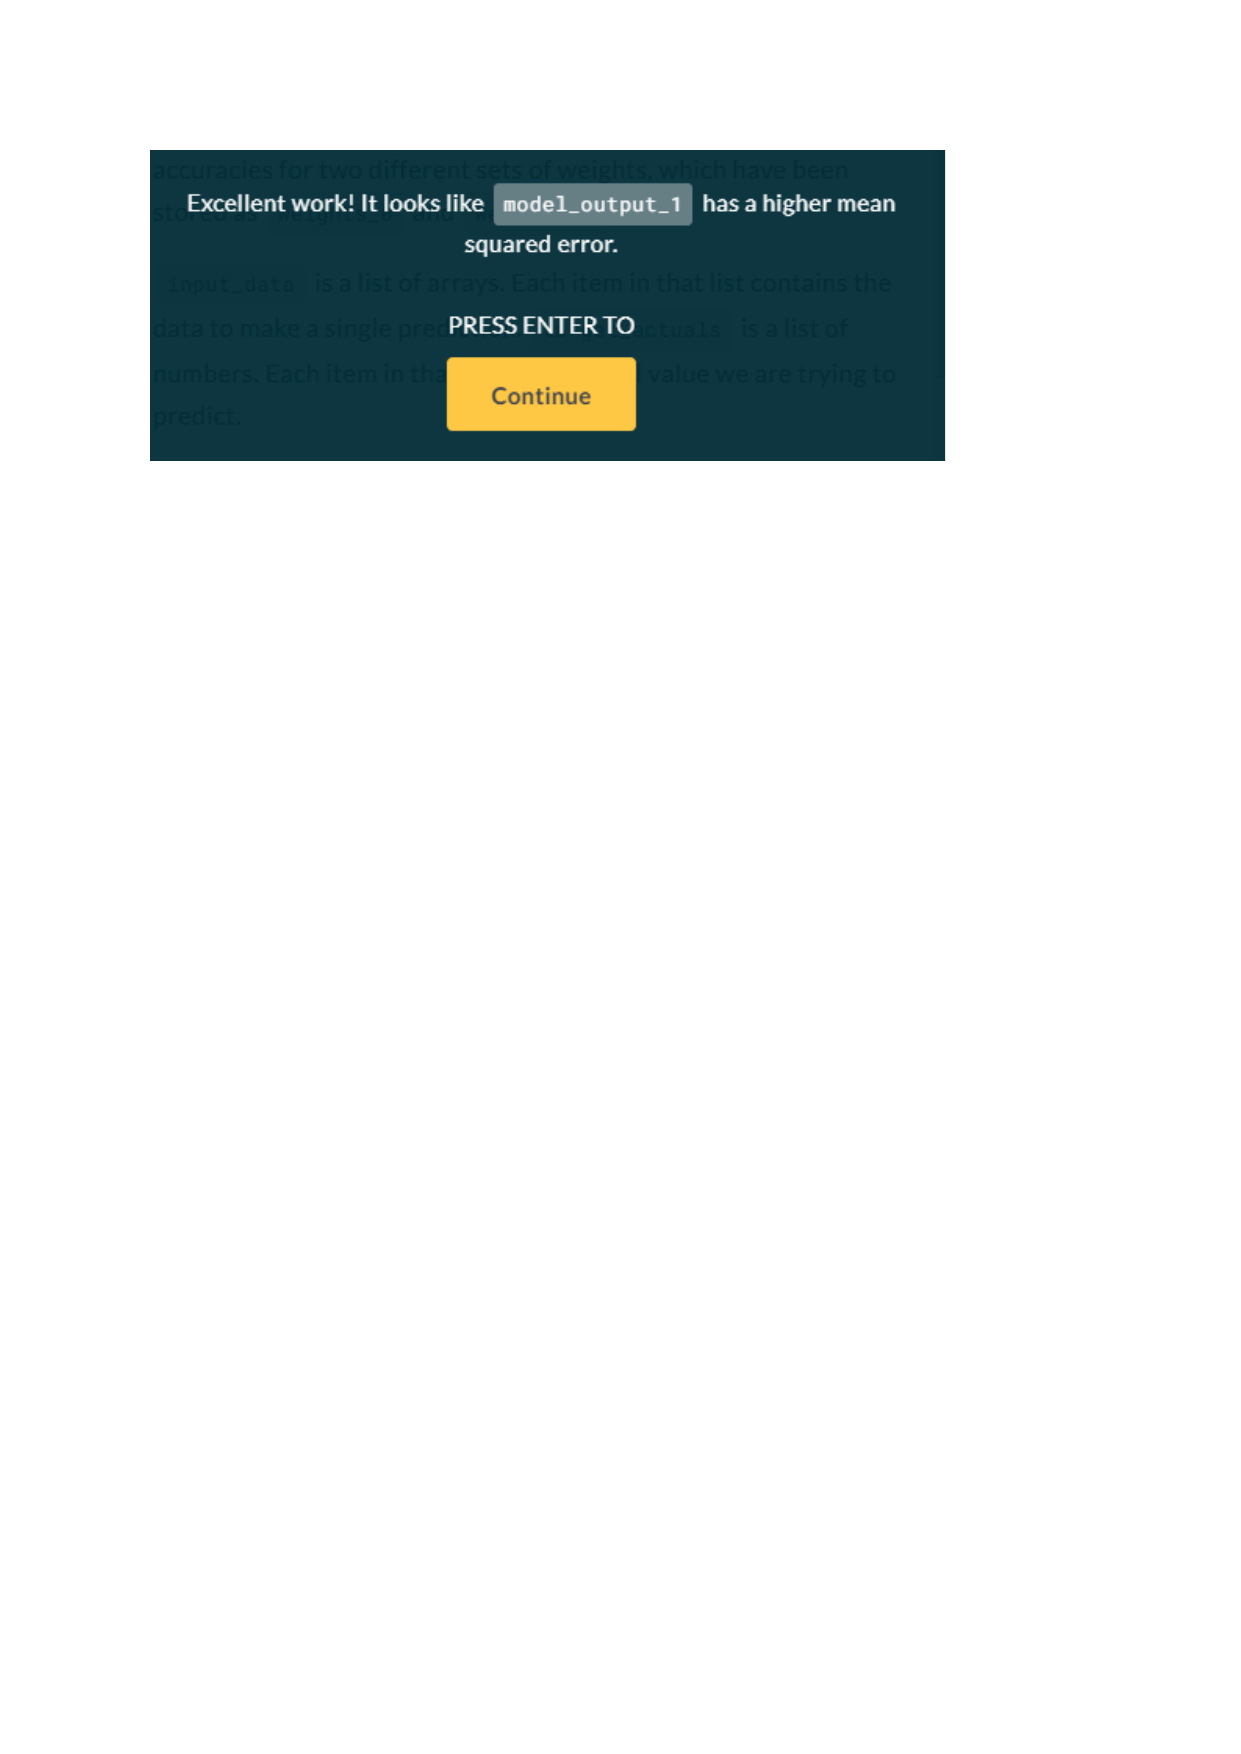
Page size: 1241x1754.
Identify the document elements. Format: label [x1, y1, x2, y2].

picture [150, 150, 946, 461]
